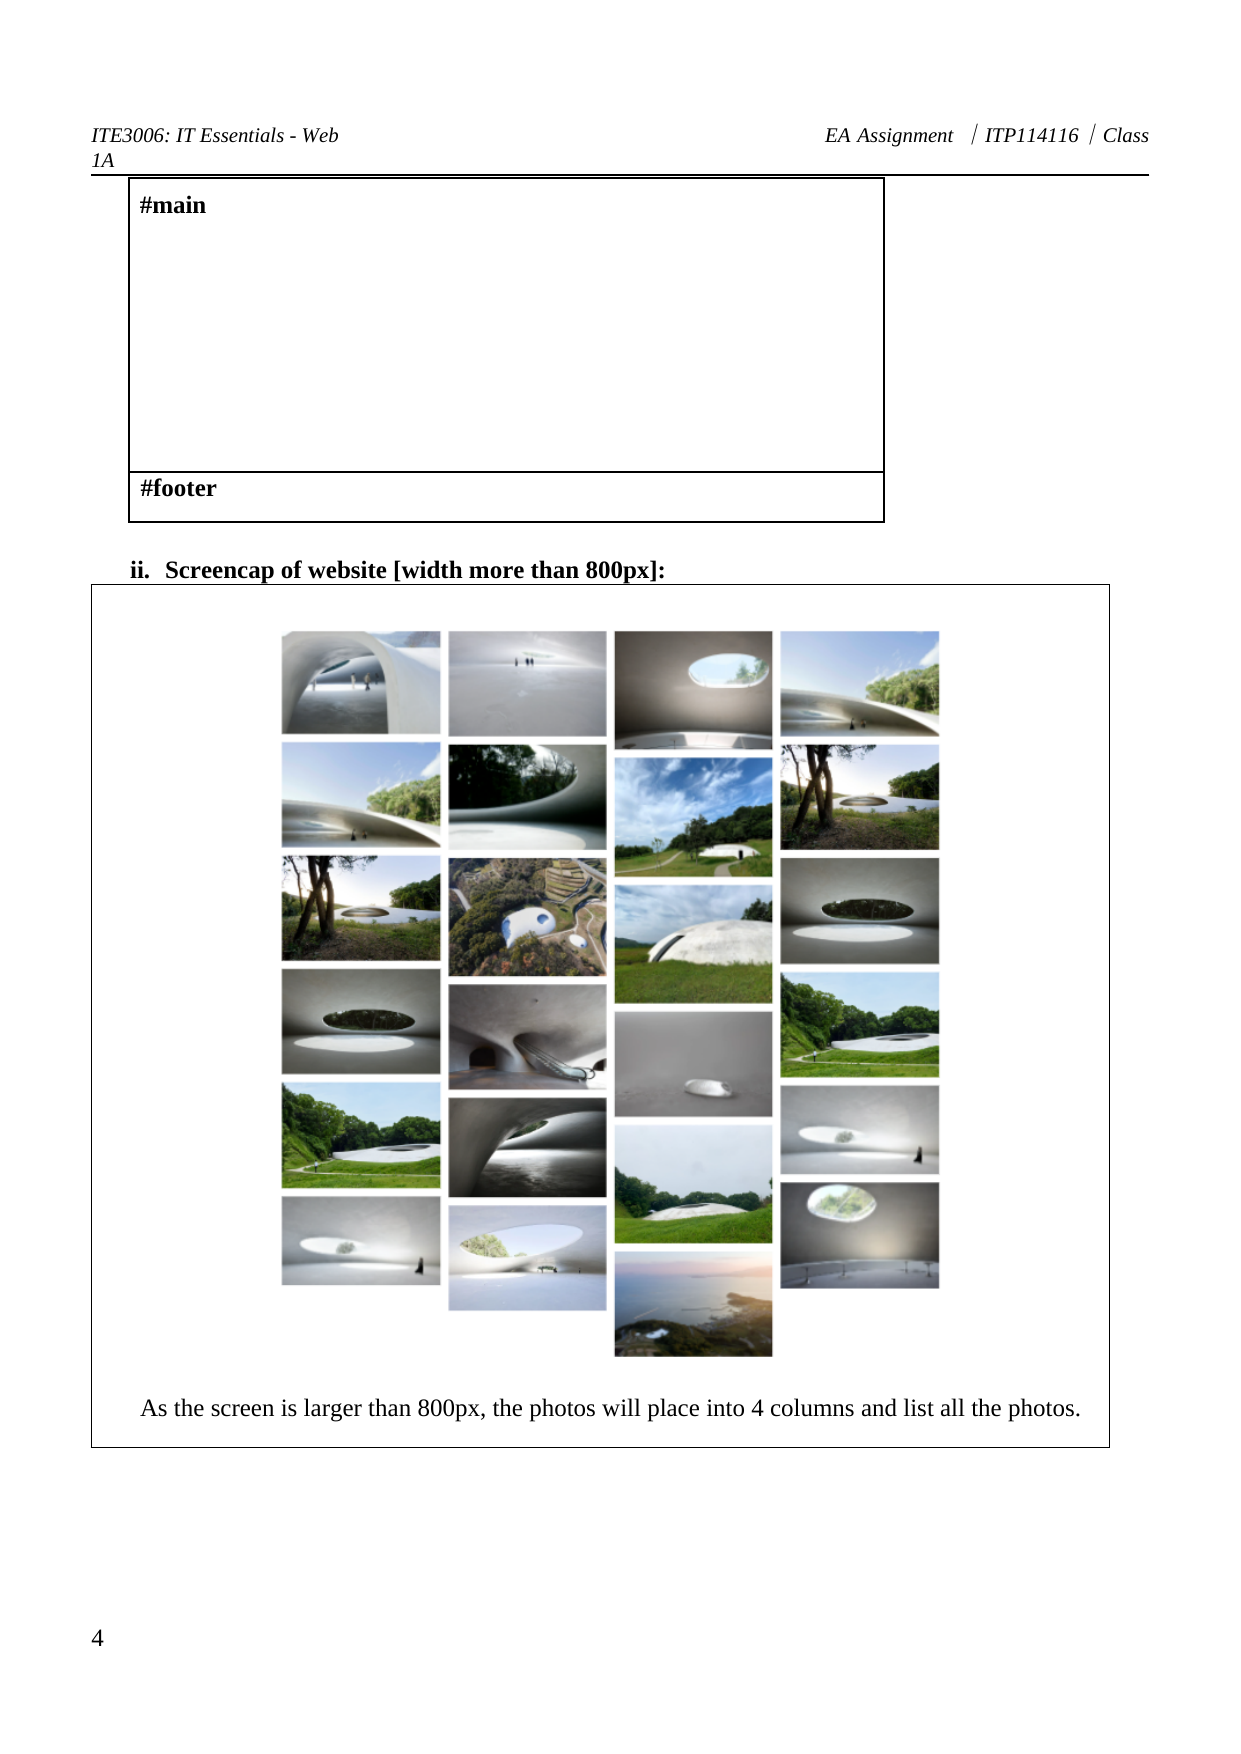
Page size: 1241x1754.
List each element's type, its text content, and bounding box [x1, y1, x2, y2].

table_cell #footer [130, 473, 883, 521]
table_header As the screen is larger than 800px, the photos will place into 4 columns and list all the photos. [92, 585, 1109, 1447]
picture [262, 614, 976, 1365]
subtitle Screencap of website [width more than 800px]: [150, 556, 1149, 584]
table_cell #main [130, 179, 883, 471]
